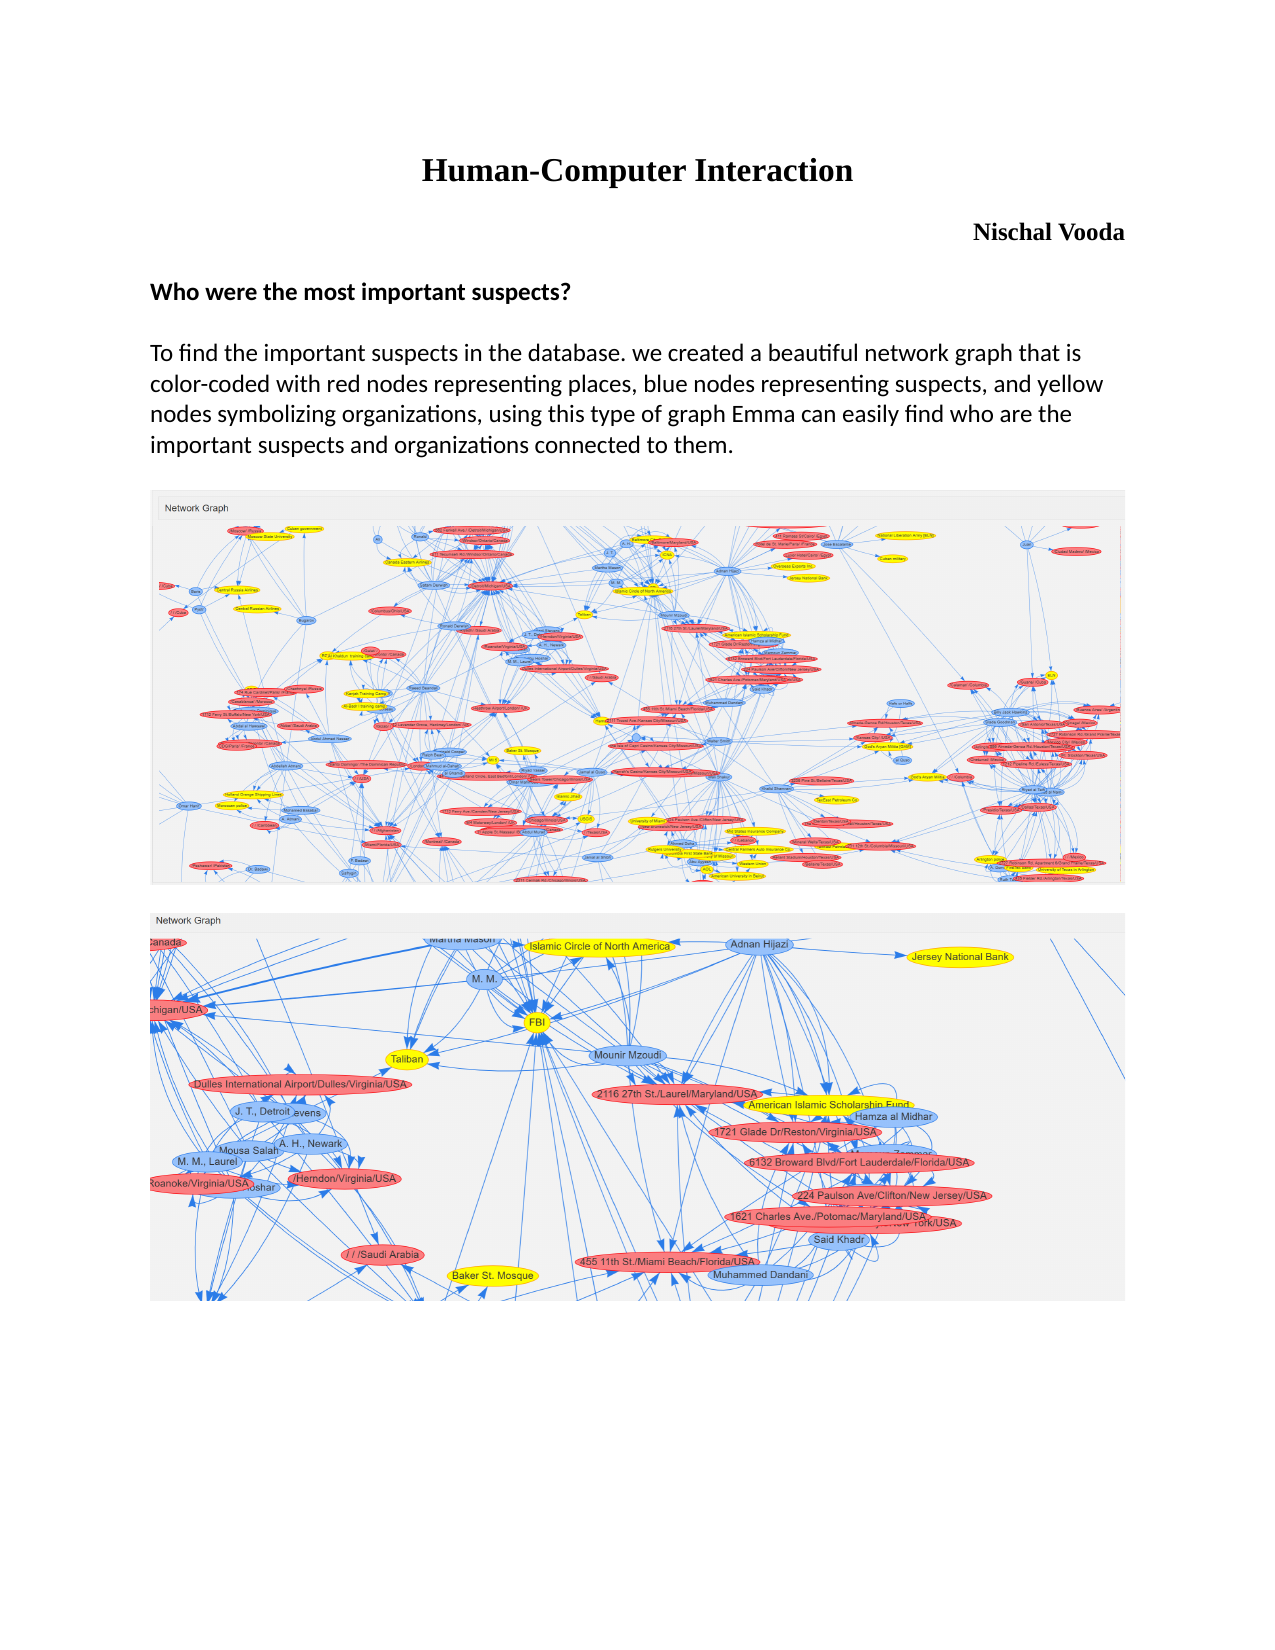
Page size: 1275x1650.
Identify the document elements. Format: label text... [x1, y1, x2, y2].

text Nischal Vooda [150, 217, 1125, 246]
picture [150, 490, 1125, 885]
text Human-Computer Interaction [150, 150, 1125, 188]
picture [150, 913, 1125, 1301]
text To find the important suspects in the database. we created a beautiful network graph that is color-coded with red nodes representing places, blue nodes representing suspects, and yellow nodes symbolizing organizations, using this type of graph Emma can easily find who are the important suspects and organizations connected to them. [150, 337, 1125, 459]
text Who were the most important suspects? [150, 276, 1125, 307]
